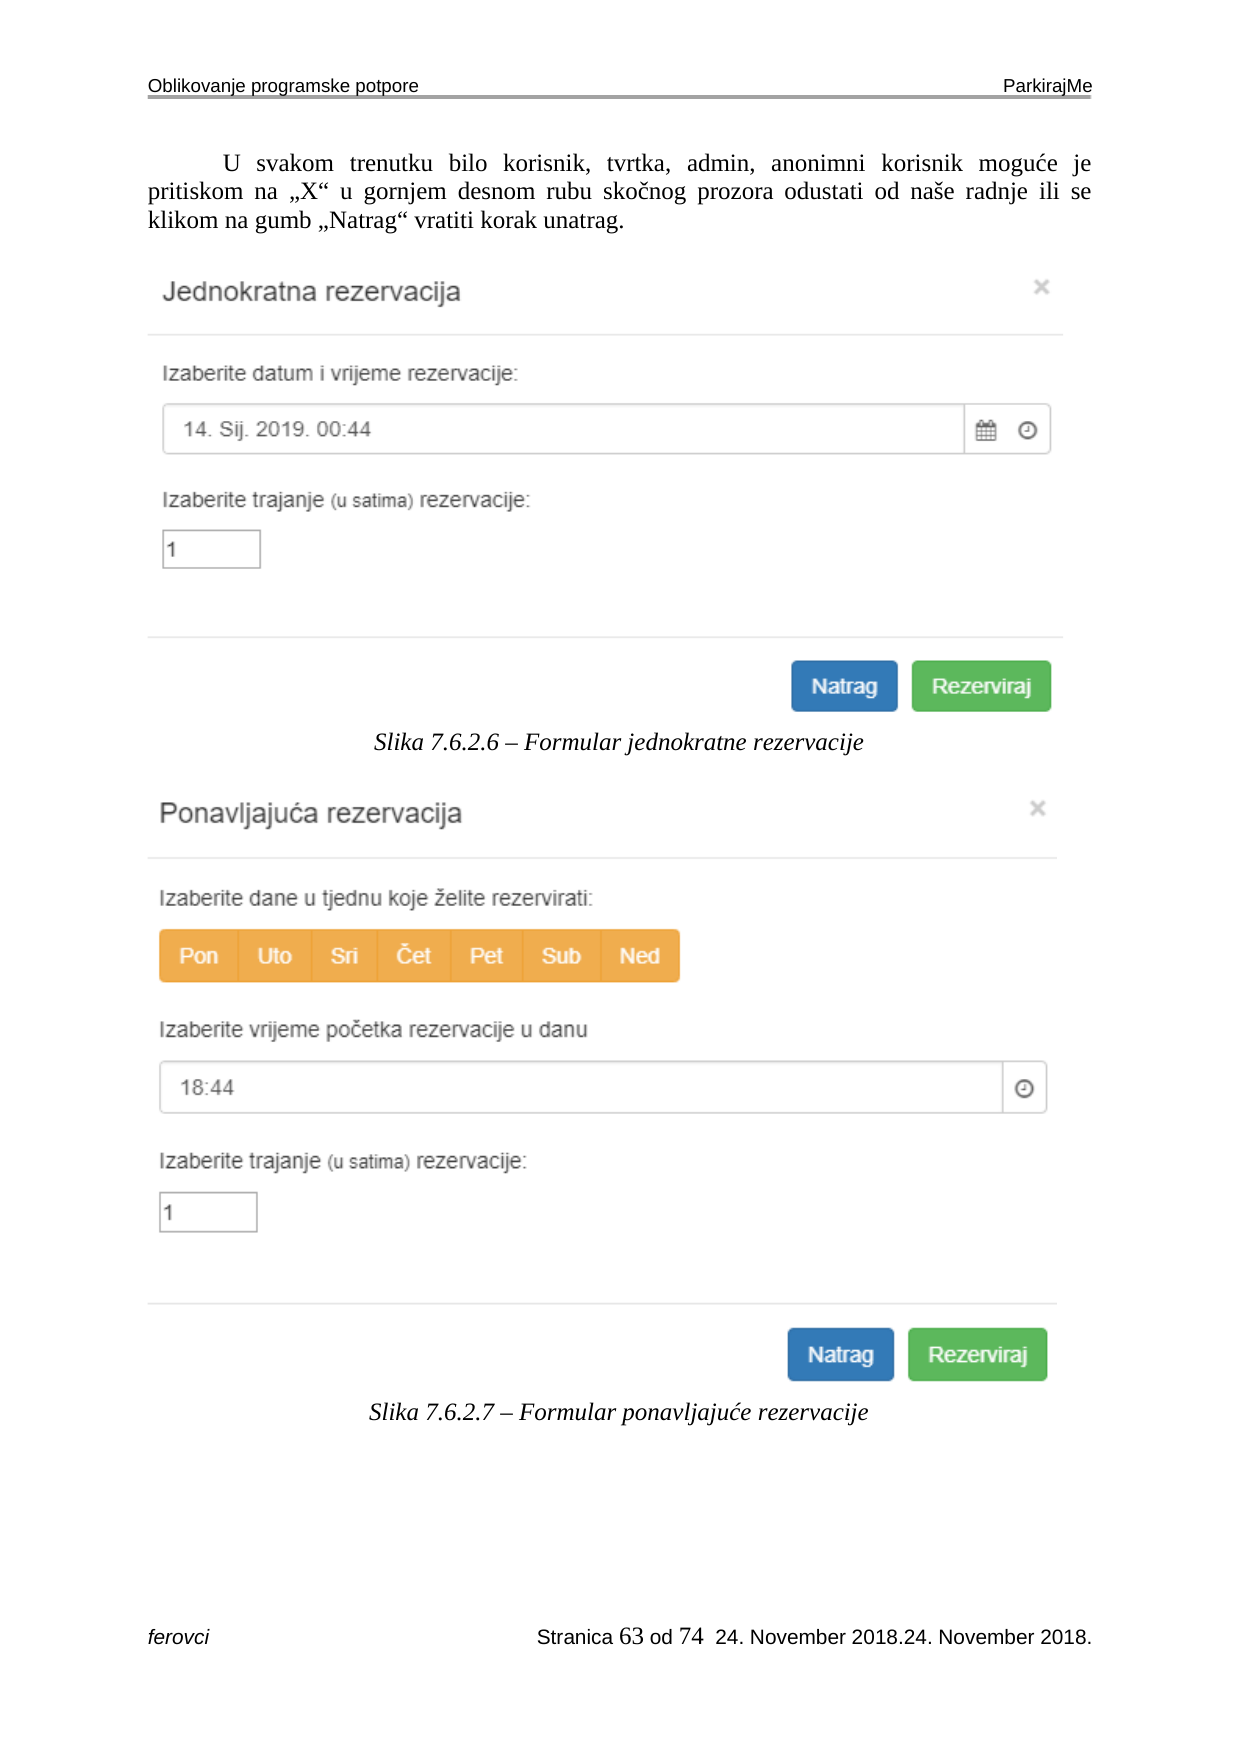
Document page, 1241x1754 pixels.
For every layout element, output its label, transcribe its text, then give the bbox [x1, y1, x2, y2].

text U svakom trenutku bilo korisnik, tvrtka, admin, anonimni korisnik moguće je pritiskom na „X“ u gornjem desnom rubu skočnog prozora odustati od naše radnje ili se klikom na gumb „Natrag“ vratiti korak unatrag. [148, 148, 1093, 234]
picture [147, 262, 1064, 727]
picture [147, 95, 1092, 99]
text Slika 7.6.2.6 – Formular jednokratne rezervacije [148, 727, 1093, 755]
picture [147, 784, 1057, 1397]
text Slika 7.6.2.7 – Formular ponavljajuće rezervacije [148, 1397, 1093, 1425]
